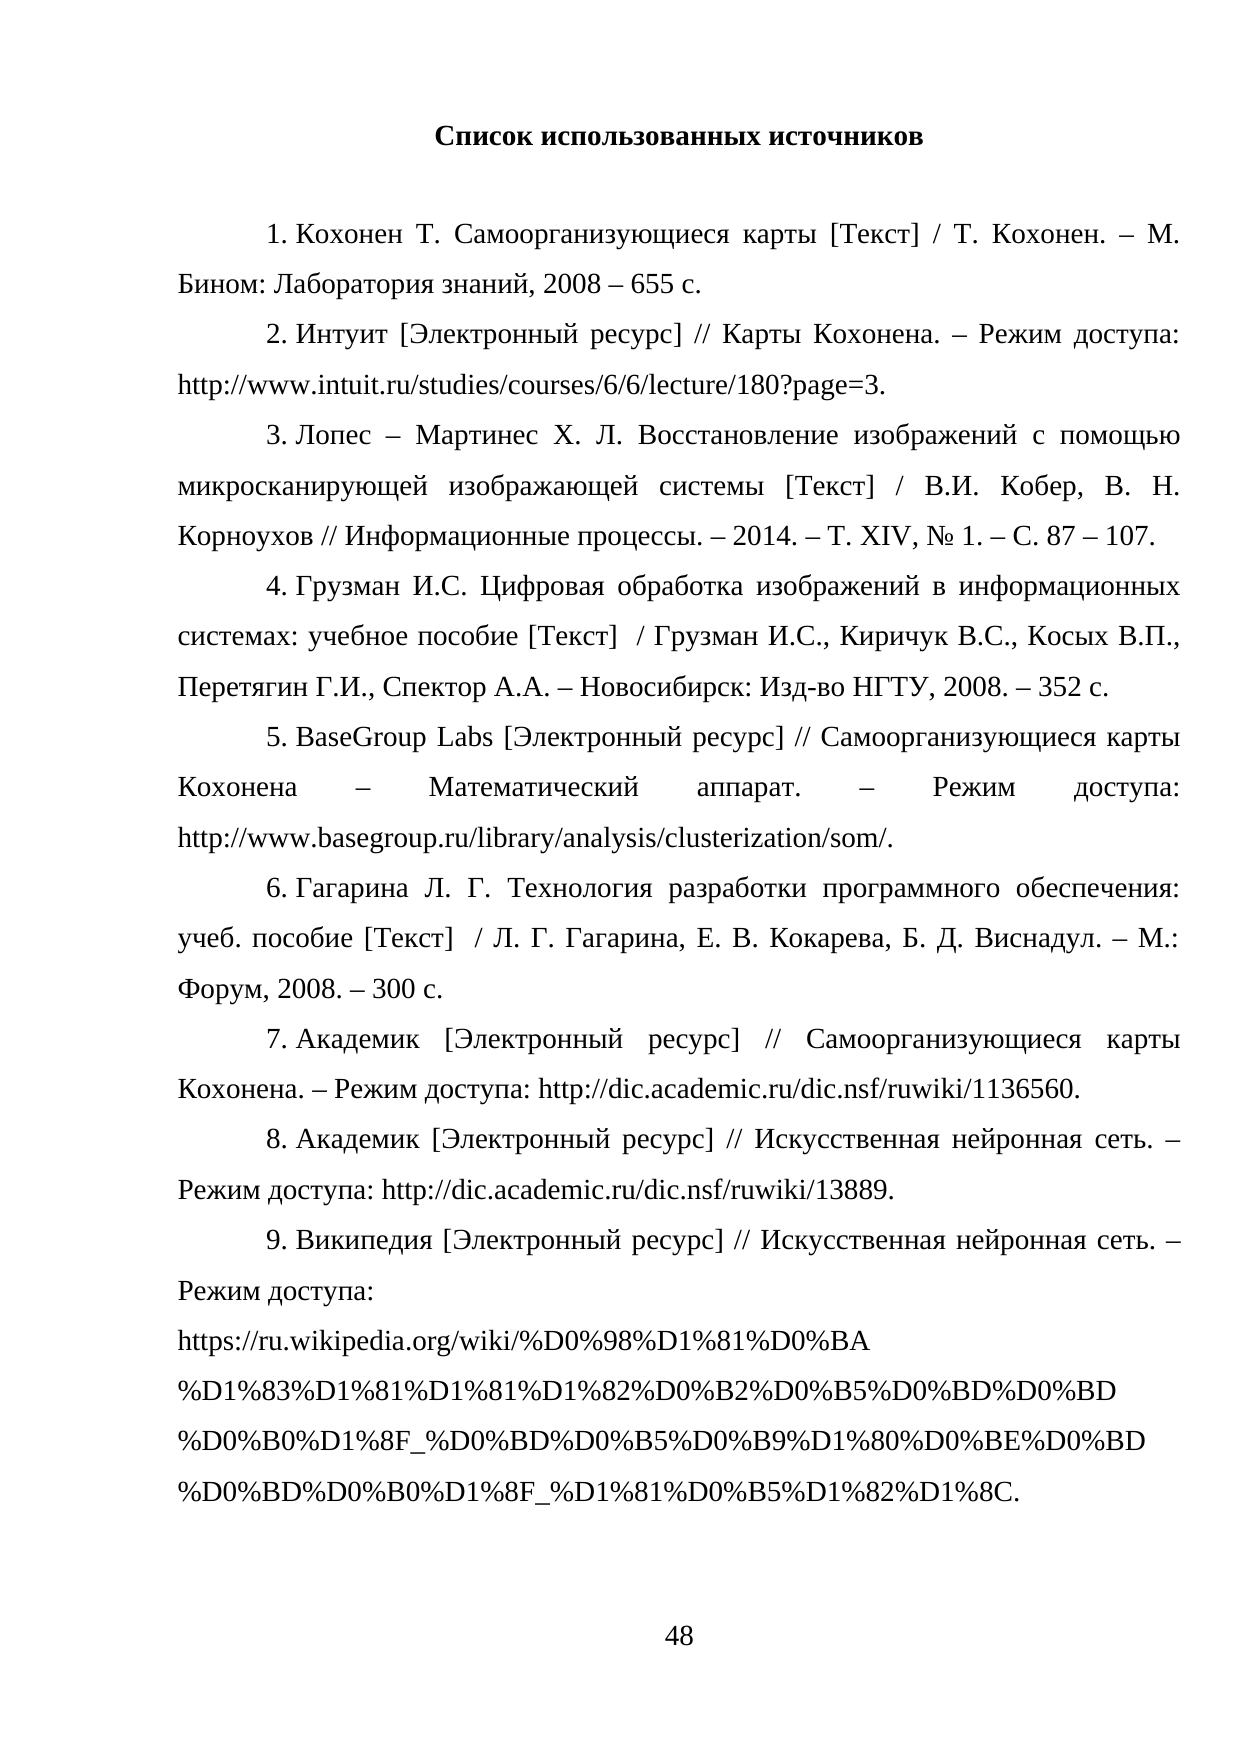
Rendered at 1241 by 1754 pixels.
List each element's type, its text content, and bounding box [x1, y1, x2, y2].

list Лопес – Мартинес Х. Л. Восстановление изображений с помощью микросканирующей изображающей системы [Текст] / В.И. Кобер, В. Н. Корноухов // Информационные процессы. – 2014. – Т. XIV, № 1. – С. 87 – 107. [177, 417, 1181, 551]
list Академик [Электронный ресурс] // Искусственная нейронная сеть. – Режим доступа: http://dic.academic.ru/dic.nsf/ruwiki/13889. [177, 1122, 1181, 1206]
list Академик [Электронный ресурс] // Самоорганизующиеся карты Кохонена. – Режим доступа: http://dic.academic.ru/dic.nsf/ruwiki/1136560. [177, 1021, 1181, 1105]
text https://ru.wikipedia.org/wiki/%D0%98%D1%81%D0%BA%D1%83%D1%81%D1%81%D1%82%D0%B2%D0%B5%D0%BD%D0%BD%D0%B0%D1%8F_%D0%BD%D0%B5%D0%B9%D1%80%D0%BE%D0%BD%D0%BD%D0%B0%D1%8F_%D1%81%D0%B5%D1%82%D1%8C. [177, 1323, 1181, 1507]
list Интуит [Электронный ресурс] // Карты Кохонена. – Режим доступа: http://www.intuit.ru/studies/courses/6/6/lecture/180?page=3. [177, 317, 1181, 401]
list Кохонен Т. Самоорганизующиеся карты [Текст] / Т. Кохонен. – М. Бином: Лаборатория знаний, 2008 – 655 с. [177, 216, 1181, 300]
list BaseGroup Labs [Электронный ресурс] // Самоорганизующиеся карты Кохонена – Математический аппарат. – Режим доступа: http://www.basegroup.ru/library/analysis/clusterization/som/. [177, 719, 1181, 853]
list Гагарина Л. Г. Технология разработки программного обеспечения: учеб. пособие [Текст] / Л. Г. Гагарина, Е. В. Кокарева, Б. Д. Виснадул. – М.: Форум, 2008. – 300 с. [177, 870, 1181, 1004]
text Список использованных источников [177, 118, 1181, 152]
list Википедия [Электронный ресурс] // Искусственная нейронная сеть. – Режим доступа: [177, 1222, 1181, 1306]
list Грузман И.С. Цифровая обработка изображений в информационных системах: учебное пособие [Текст] / Грузман И.С., Киричук В.С., Косых В.П., Перетягин Г.И., Спектор А.А. – Новосибирск: Изд-во НГТУ, 2008. – 352 с. [177, 568, 1181, 702]
